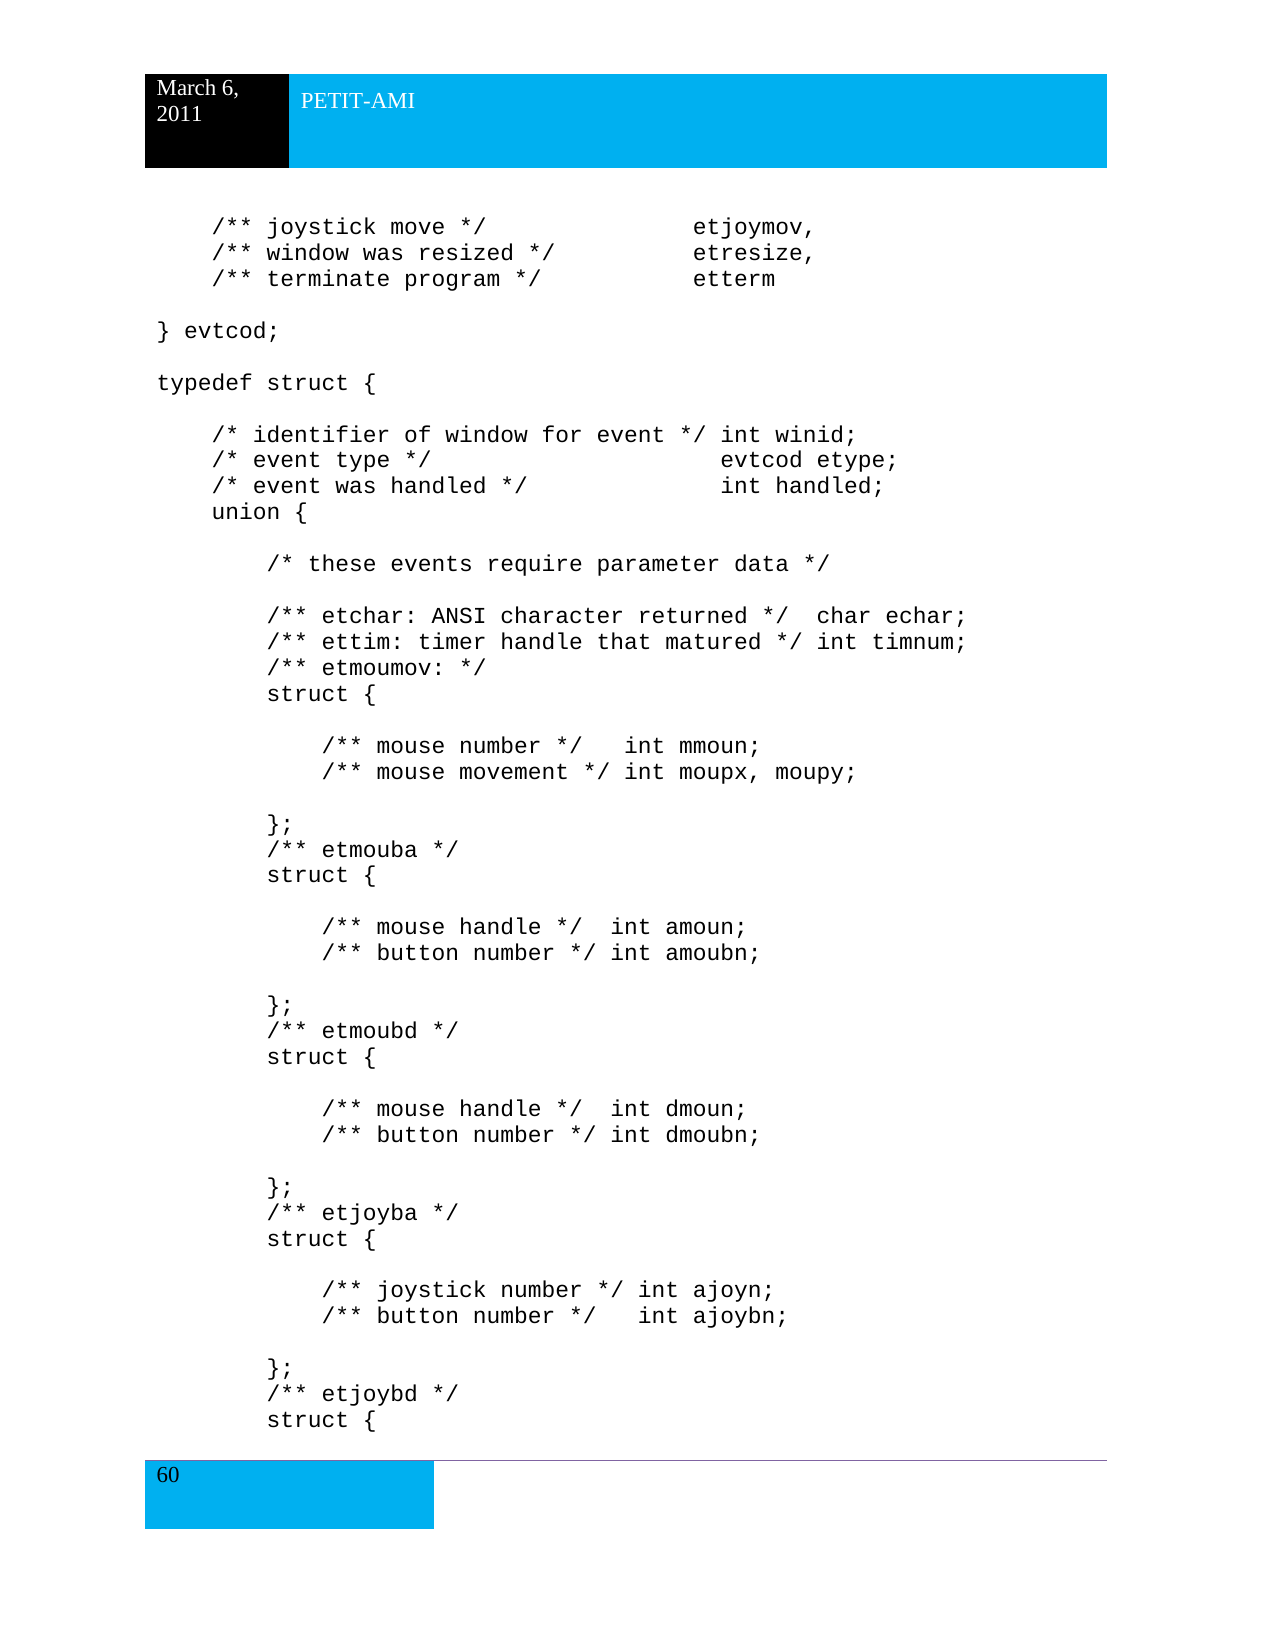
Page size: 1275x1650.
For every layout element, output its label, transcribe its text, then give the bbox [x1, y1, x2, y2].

text }; [156, 1175, 1118, 1201]
text /** mouse handle */ int amoun; [156, 916, 1118, 942]
text /** etjoybd */ [156, 1383, 1118, 1408]
text /** ettim: timer handle that matured */ int timnum; [156, 630, 1118, 656]
text typedef struct { [156, 371, 1118, 397]
text /** mouse movement */ int moupx, moupy; [156, 760, 1118, 786]
text /** joystick move */ etjoymov, [156, 215, 1118, 241]
text /** window was resized */ etresize, [156, 241, 1118, 267]
text struct { [156, 1408, 1118, 1434]
text struct { [156, 682, 1118, 708]
text } evtcod; [156, 319, 1118, 345]
text /* these events require parameter data */ [156, 553, 1118, 578]
text /** etmouba */ [156, 838, 1118, 864]
text }; [156, 1357, 1118, 1383]
text /** etjoyba */ [156, 1201, 1118, 1227]
text /** button number */ int dmoubn; [156, 1123, 1118, 1149]
text struct { [156, 1045, 1118, 1071]
text /** mouse handle */ int dmoun; [156, 1097, 1118, 1123]
text /** button number */ int ajoybn; [156, 1305, 1118, 1331]
text }; [156, 812, 1118, 838]
text /* event was handled */ int handled; [156, 475, 1118, 501]
text /** terminate program */ etterm [156, 267, 1118, 293]
text }; [156, 993, 1118, 1019]
text struct { [156, 864, 1118, 890]
text /* event type */ evtcod etype; [156, 449, 1118, 475]
text /** button number */ int amoubn; [156, 942, 1118, 968]
text /* identifier of window for event */ int winid; [156, 423, 1118, 449]
text /** mouse number */ int mmoun; [156, 734, 1118, 760]
text union { [156, 501, 1118, 527]
text struct { [156, 1227, 1118, 1253]
text /** joystick number */ int ajoyn; [156, 1279, 1118, 1305]
text /** etchar: ANSI character returned */ char echar; [156, 604, 1118, 630]
text /** etmoumov: */ [156, 656, 1118, 682]
text /** etmoubd */ [156, 1019, 1118, 1045]
